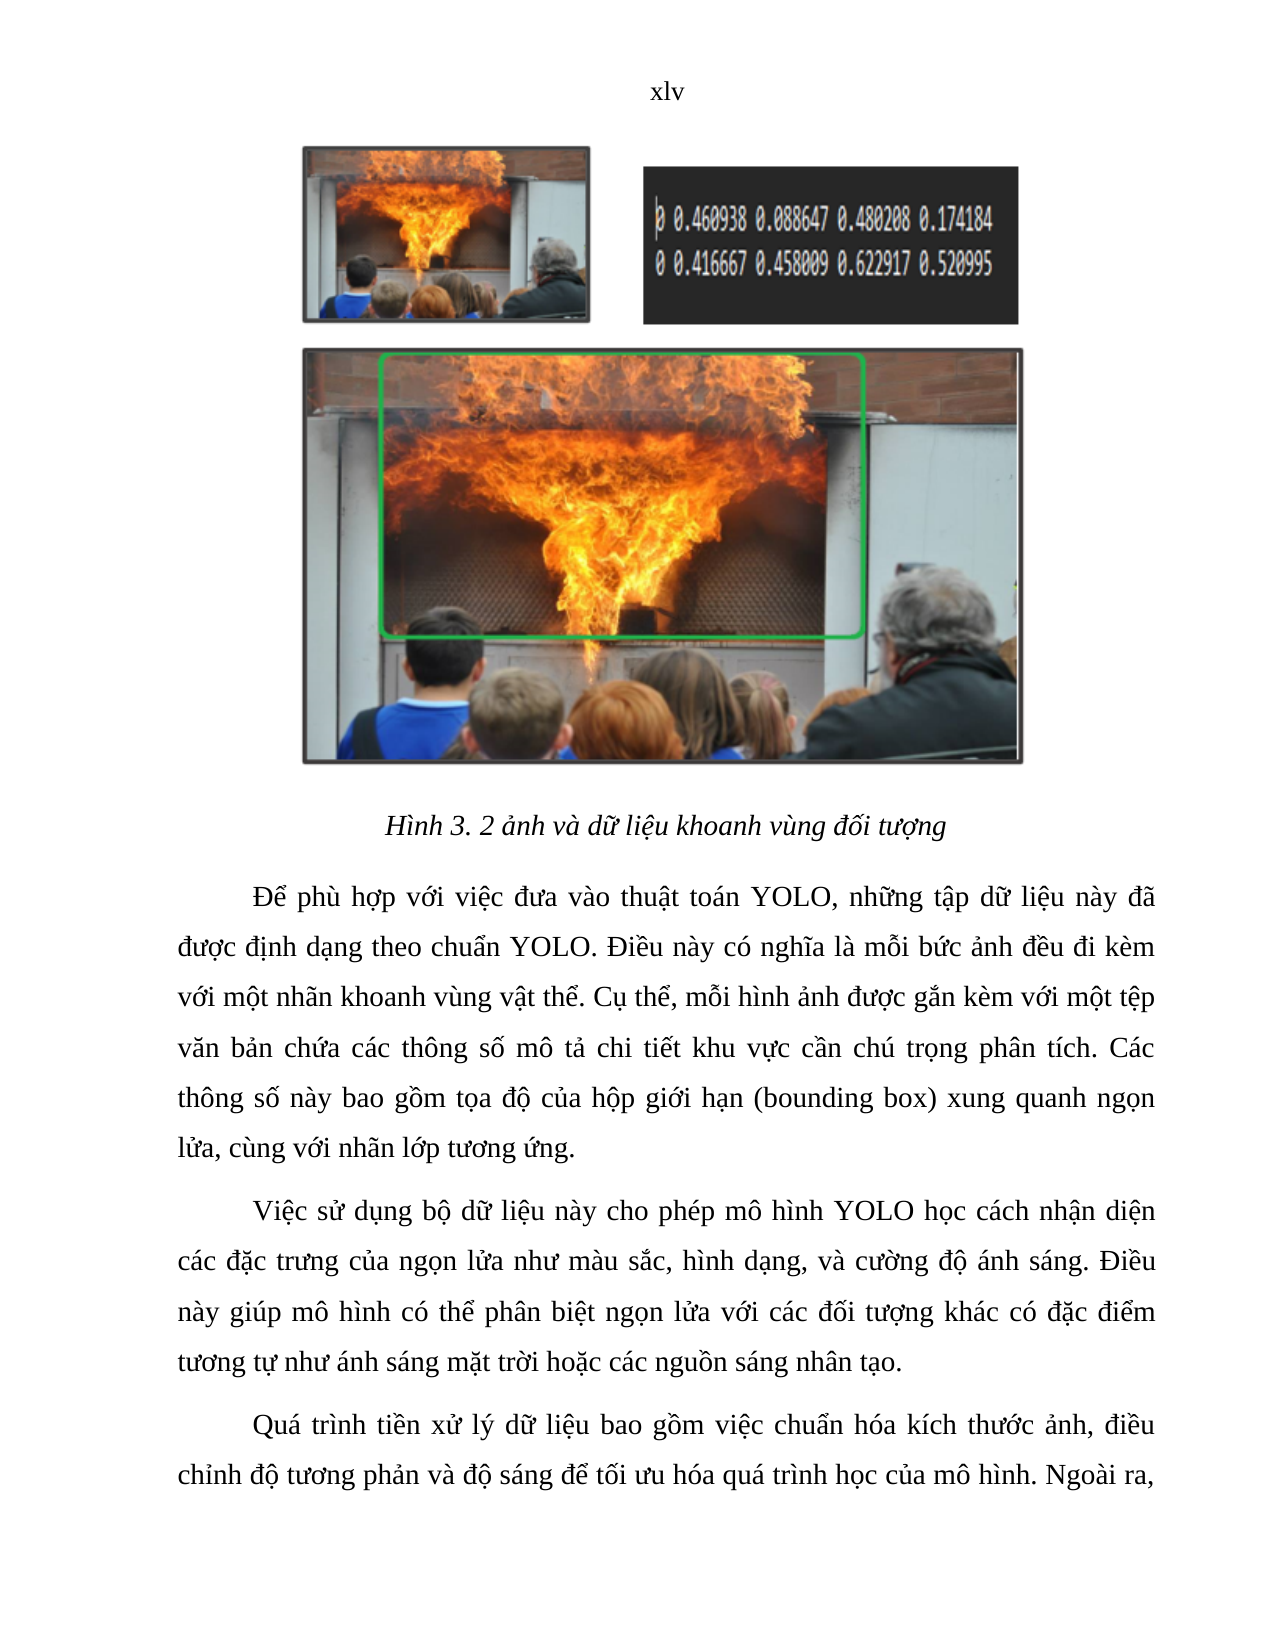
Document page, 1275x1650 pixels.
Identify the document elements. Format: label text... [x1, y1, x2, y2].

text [177, 1407, 1157, 1491]
text Việc sử dụng bộ dữ liệu này cho phép mô hình YOLO học cách nhận diện các đặc trưng của ngọn lửa như màu sắc, hình dạng, và cường độ ánh sáng. Điều này giúp mô hình có thể phân biệt ngọn lửa với các đối tượng khác có đặc điểm tương tự như ánh sáng mặt trời hoặc các nguồn sáng nhân tạo. [177, 1193, 1157, 1378]
text Hình 3. 2 ảnh và dữ liệu khoanh vùng đối tượng [177, 808, 1157, 841]
text Để phù hợp với việc đưa vào thuật toán YOLO, những tập dữ liệu này đã được định dạng theo chuẩn YOLO. Điều này có nghĩa là mỗi bức ảnh đều đi kèm với một nhãn khoanh vùng vật thể. Cụ thể, mỗi hình ảnh được gắn kèm với một tệp văn bản chứa các thông số mô tả chi tiết khu vực cần chú trọng phân tích. Các thông số này bao gồm tọa độ của hộp giới hạn (bounding box) xung quanh ngọn lửa, cùng với nhãn lớp tương ứng. [177, 879, 1157, 1164]
picture [295, 137, 1039, 780]
